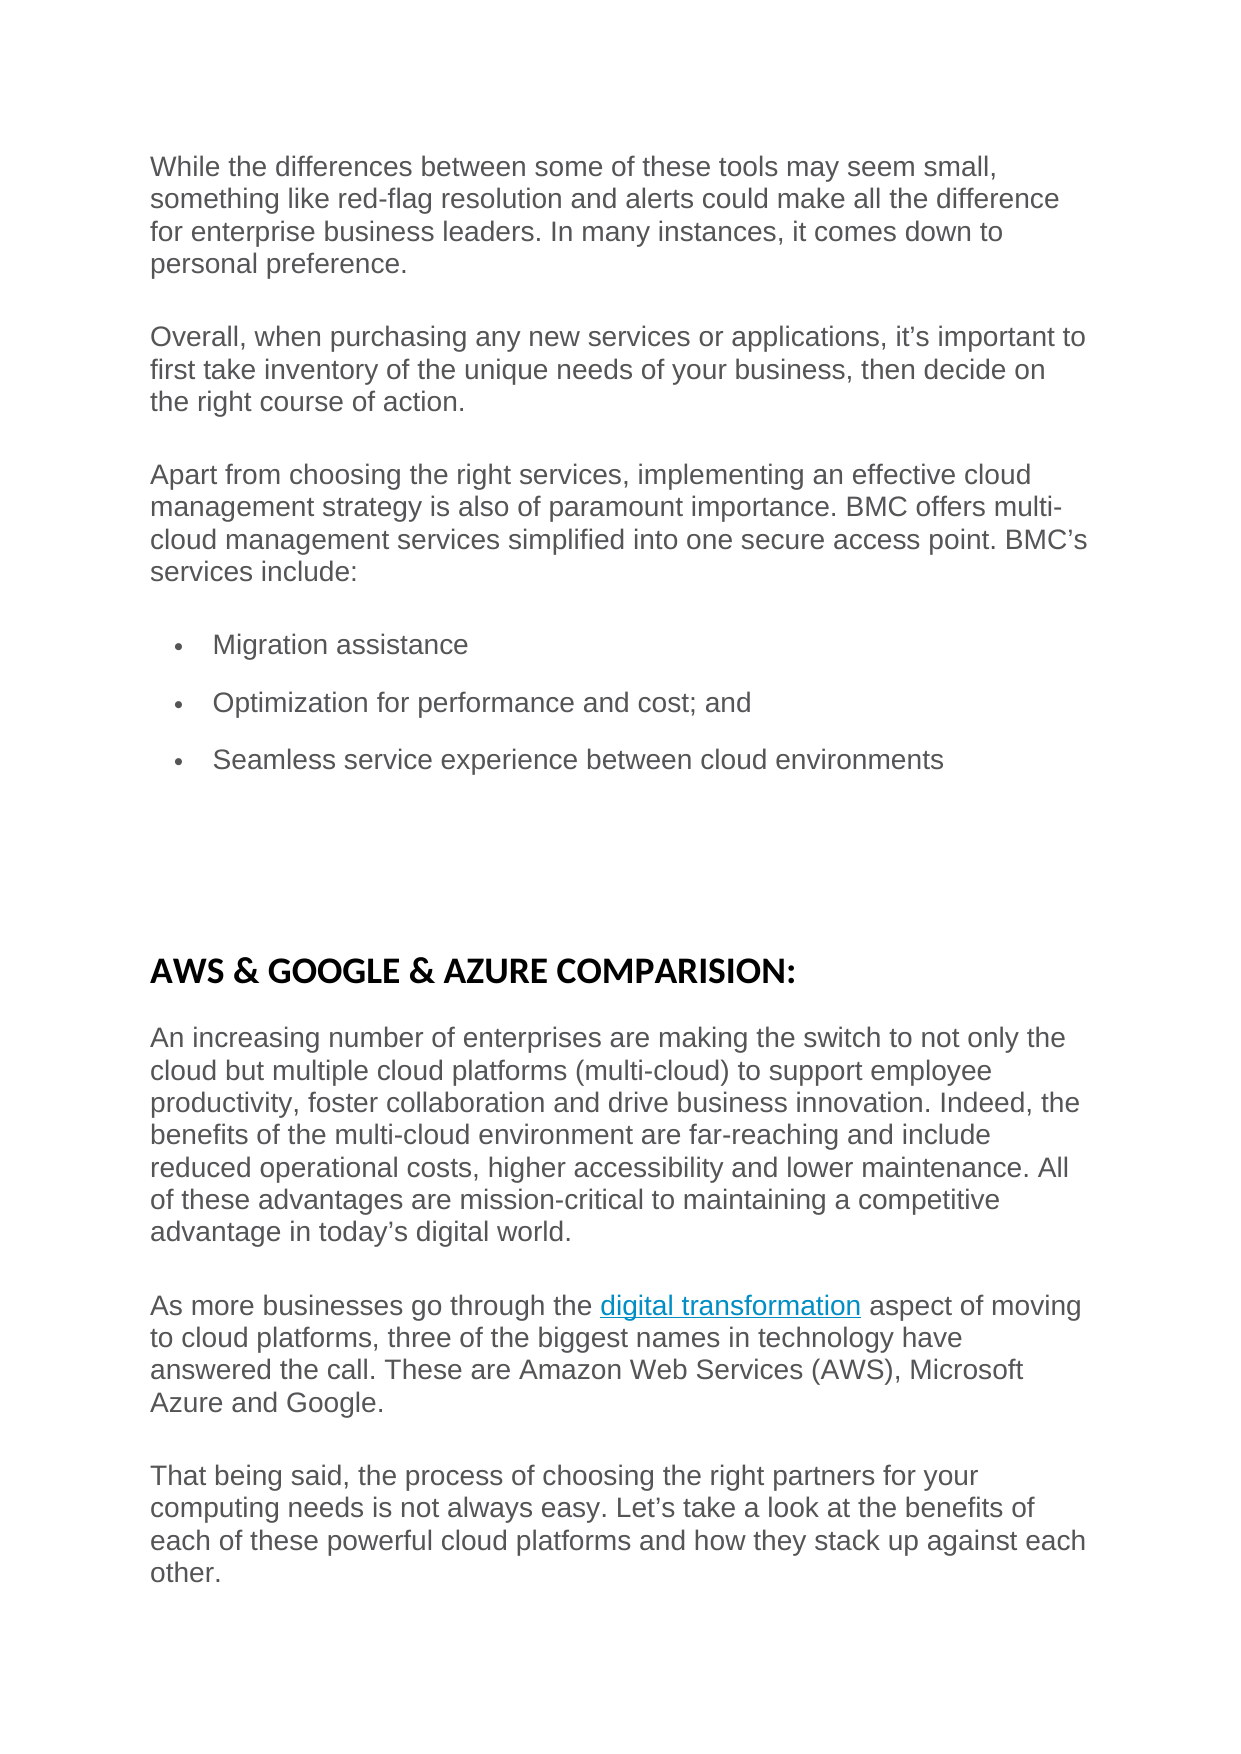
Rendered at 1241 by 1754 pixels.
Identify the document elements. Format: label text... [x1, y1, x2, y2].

text As more businesses go through the digital transformation aspect of moving to cloud platforms, three of the biggest names in technology have answered the call. These are Amazon Web Services (AWS), Microsoft Azure and Google. [150, 1288, 1090, 1418]
list Migration assistance [175, 628, 1090, 661]
text Apart from choosing the right services, implementing an effective cloud management strategy is also of paramount importance. BMC offers multi-cloud management services simplified into one secure access point. BMC’s services include: [150, 458, 1090, 588]
text That being said, the process of choosing the right partners for your computing needs is not always easy. Let’s take a look at the benefits of each of these powerful cloud platforms and how they stack up against each other. [150, 1459, 1090, 1588]
text AWS & GOOGLE & AZURE COMPARISION: [150, 947, 1090, 993]
text Overall, when purchasing any new services or applications, it’s important to first take inventory of the unique needs of your business, then decide on the right course of action. [150, 320, 1090, 417]
list Seamless service experience between cloud environments [175, 743, 1090, 775]
list Optimization for performance and cost; and [175, 686, 1090, 718]
text An increasing number of enterprises are making the switch to not only the cloud but multiple cloud platforms (multi-cloud) to support employee productivity, foster collaboration and drive business innovation. Indeed, the benefits of the multi-cloud environment are far-reaching and include reduced operational costs, higher accessibility and lower maintenance. All of these advantages are mission-critical to maintaining a competitive advantage in today’s digital world. [150, 1021, 1090, 1248]
text While the differences between some of these tools may seem small, something like red-flag resolution and alerts could make all the difference for enterprise business leaders. In many instances, it comes down to personal preference. [150, 150, 1090, 279]
